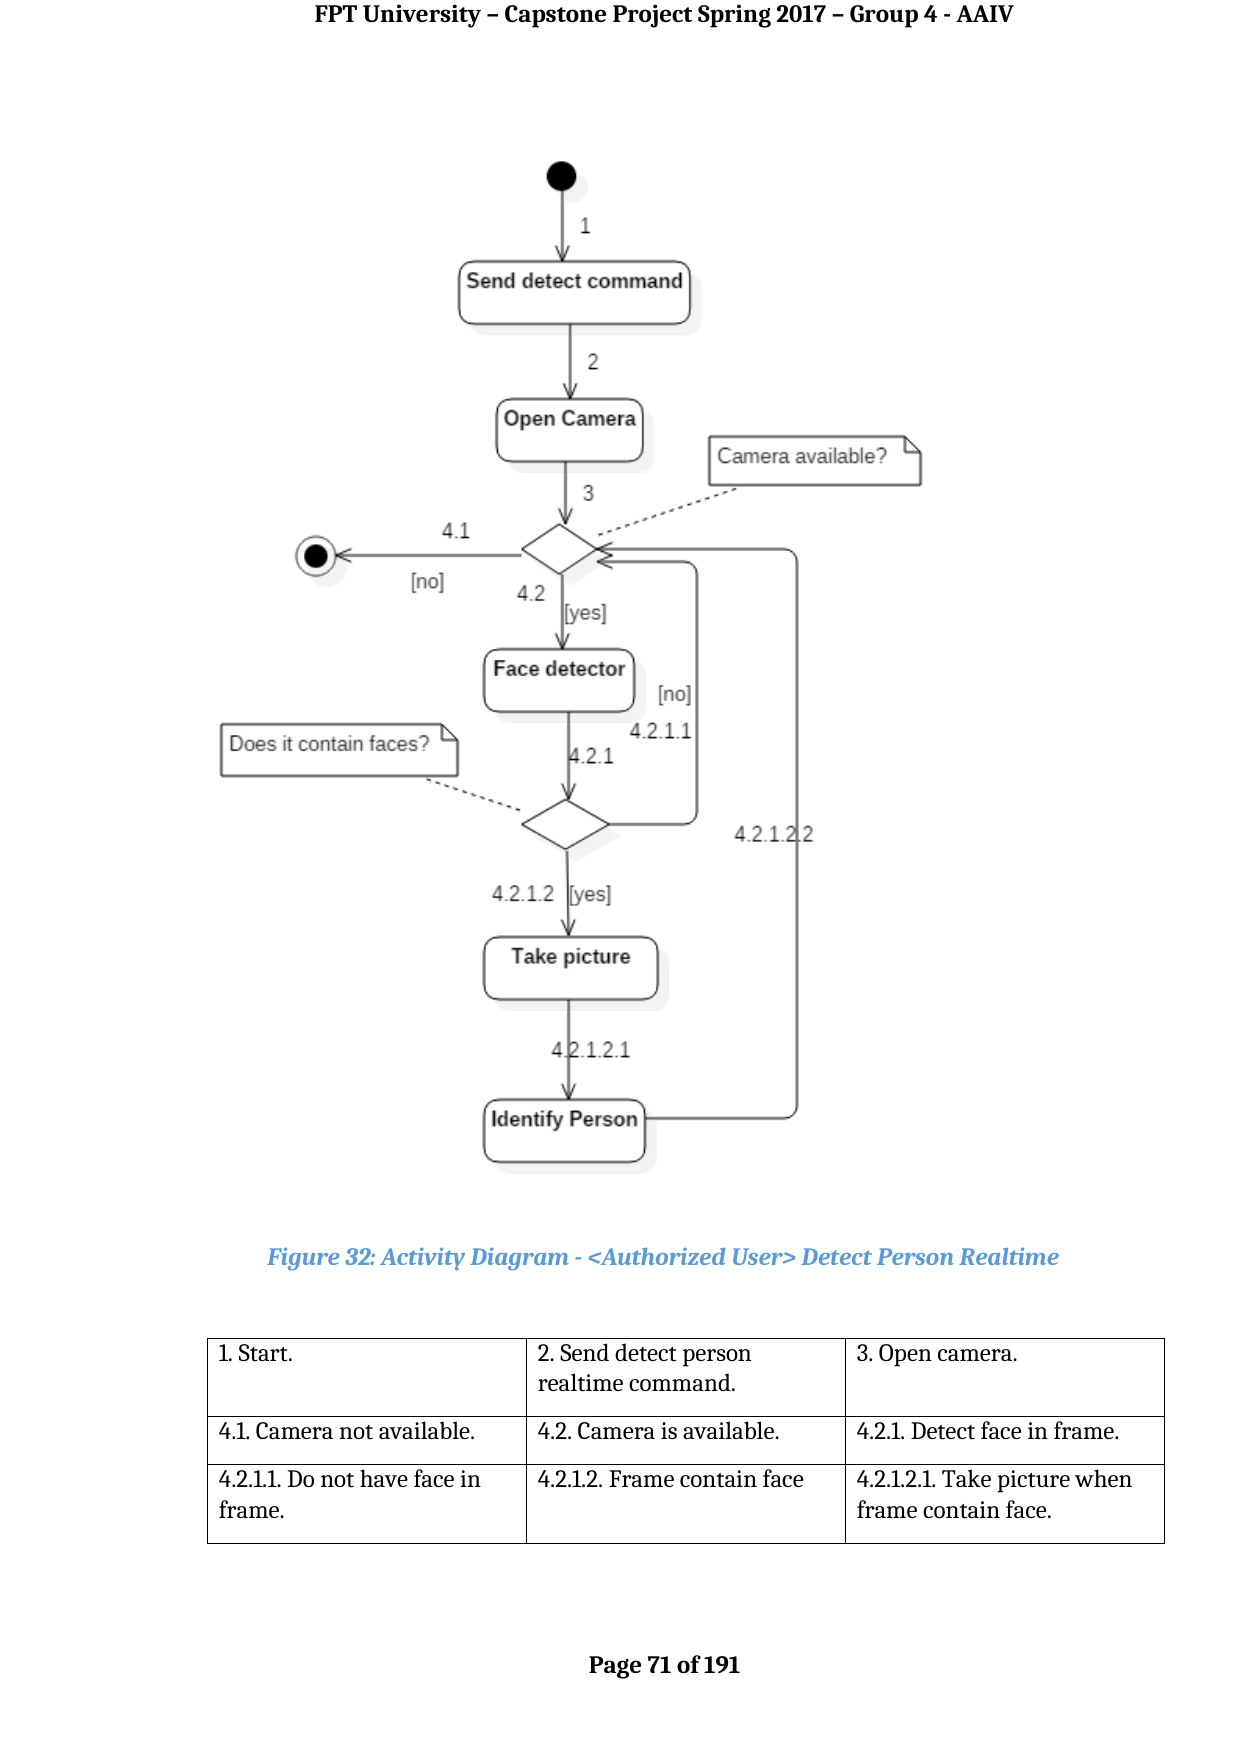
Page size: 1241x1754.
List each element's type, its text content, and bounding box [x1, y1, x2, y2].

table_cell 4.2.1.2.1. Take picture when frame contain face. [846, 1465, 1164, 1543]
table_cell 4.2.1. Detect face in frame. [846, 1417, 1164, 1464]
table_header 2. Send detect person realtime command. [527, 1339, 845, 1416]
table_cell 4.2. Camera is available. [527, 1417, 845, 1464]
text Figure 32: Activity Diagram - <Authorized User> Detect Person Realtime [207, 1243, 1122, 1272]
table_cell 4.2.1.2. Frame contain face [527, 1465, 845, 1543]
table_cell 4.2.1.1. Do not have face in frame. [208, 1465, 526, 1543]
table_header 3. Open camera. [846, 1339, 1164, 1416]
picture [207, 147, 985, 1225]
table_header 1. Start. [208, 1339, 526, 1416]
table_cell 4.1. Camera not available. [208, 1417, 526, 1464]
